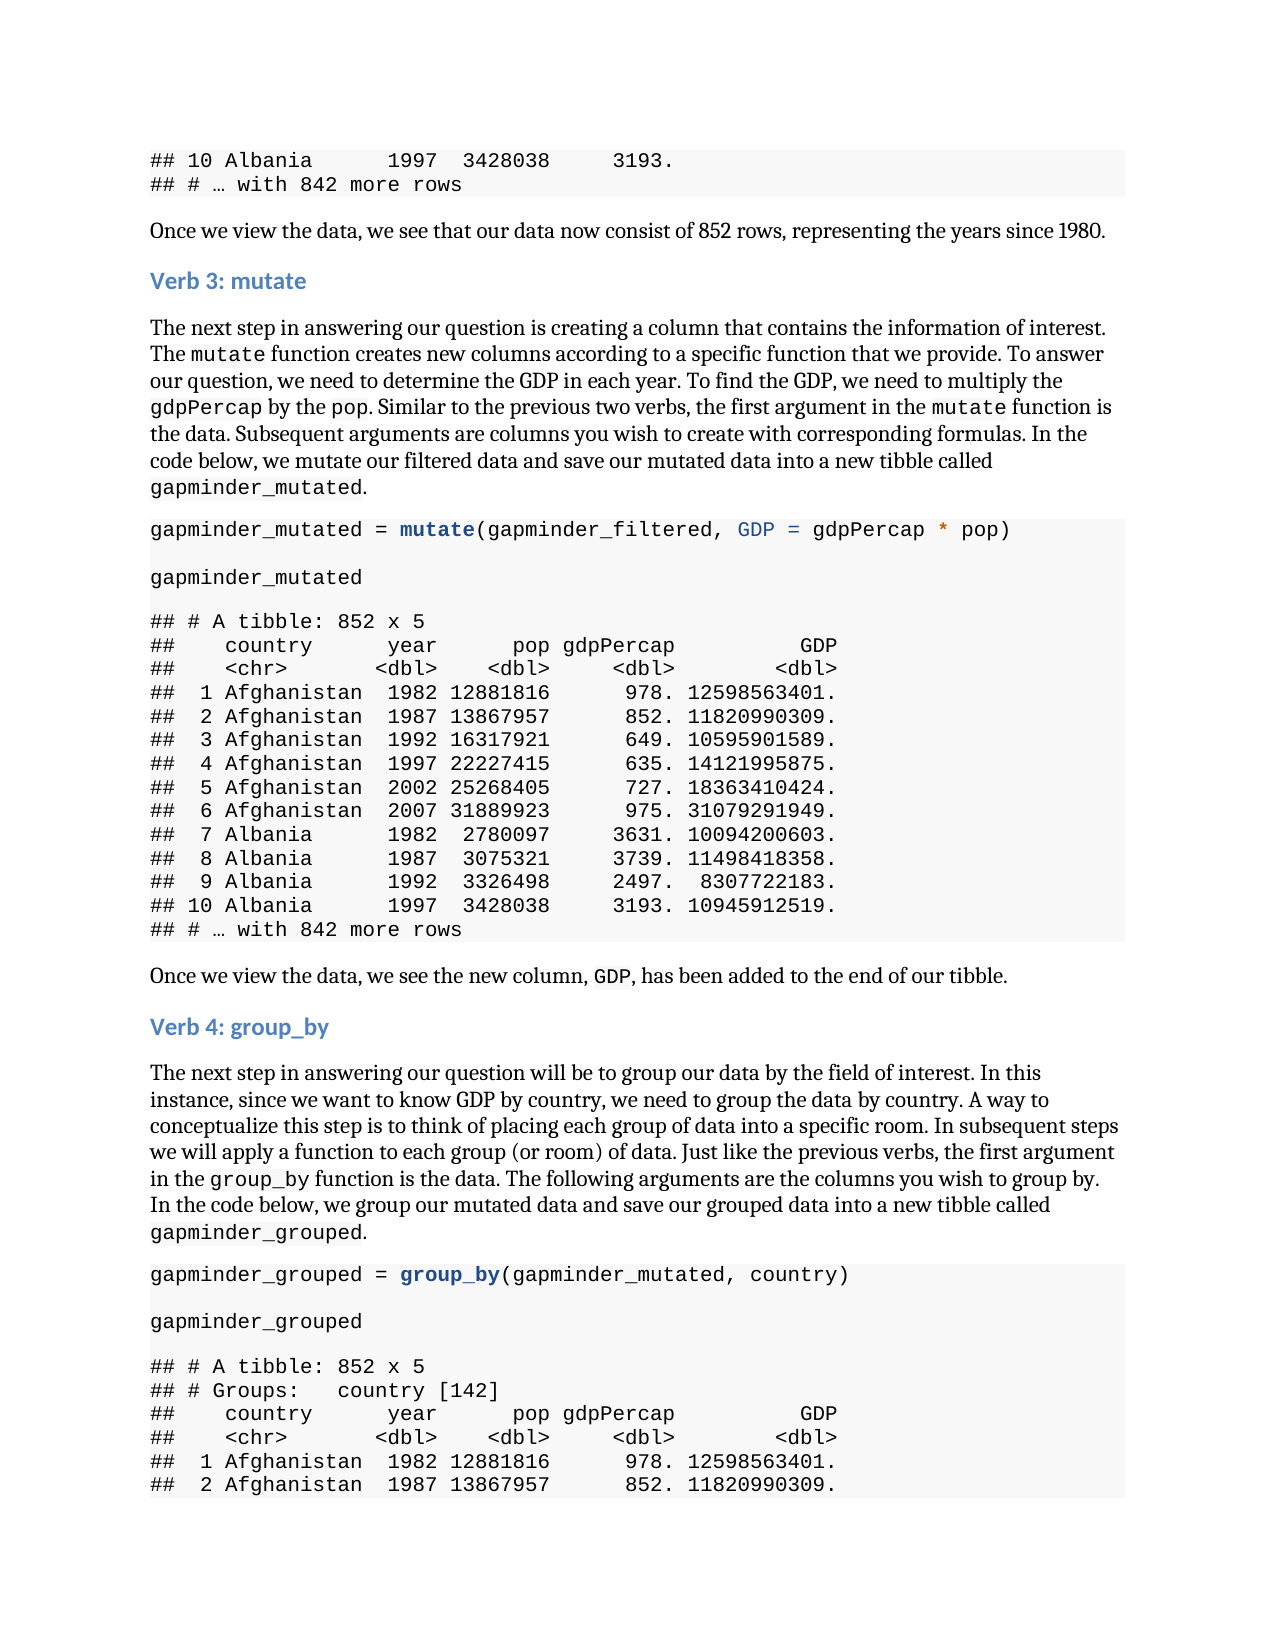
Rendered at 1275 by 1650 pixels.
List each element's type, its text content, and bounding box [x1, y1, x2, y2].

text gapminder_mutated = mutate(gapminder_filtered, GDP = gdpPercap * pop) gapminder_mutated [150, 519, 1125, 590]
subtitle Verb 3: mutate [150, 265, 1125, 296]
text The next step in answering our question will be to group our data by the field of interest. In this instance, since we want to know GDP by country, we need to group the data by country. A way to conceptualize this step is to think of placing each group of data into a specific room. In subsequent steps we will apply a function to each group (or room) of data. Just like the previous verbs, the first argument in the group_by function is the data. The following arguments are the columns you wish to group by. In the code below, we group our mutated data and save our grouped data into a new tibble called gapminder_grouped. [150, 1060, 1125, 1246]
text The next step in answering our question is creating a column that contains the information of interest. The mutate function creates new columns according to a specific function that we provide. To answer our question, we need to determine the GDP in each year. To find the GDP, we need to multiply the gdpPercap by the pop. Similar to the previous two verbs, the first argument in the mutate function is the data. Subsequent arguments are columns you wish to create with corresponding formulas. In the code below, we mutate our filtered data and save our mutated data into a new tibble called gapminder_mutated. [150, 314, 1125, 501]
text Once we view the data, we see that our data now consist of 852 rows, representing the years since 1980. [150, 218, 1125, 244]
subtitle Verb 4: group_by [150, 1011, 1125, 1041]
text gapminder_grouped = group_by(gapminder_mutated, country) gapminder_grouped [150, 1264, 1125, 1335]
text Once we view the data, we see the new column, GDP, has been added to the end of our tibble. [150, 963, 1125, 990]
text ## # A tibble: 852 x 5 ## country year pop gdpPercap GDP ## <chr> <dbl> <dbl> <dbl> <dbl> ## 1 Afghanistan 1982 12881816 978. 12598563401. ## 2 Afghanistan 1987 13867957 852. 11820990309. ## 3 Afghanistan 1992 16317921 649. 10595901589. ## 4 Afghanistan 1997 22227415 635. 14121995875. ## 5 Afghanistan 2002 25268405 727. 18363410424. ## 6 Afghanistan 2007 31889923 975. 31079291949. ## 7 Albania 1982 2780097 3631. 10094200603. ## 8 Albania 1987 3075321 3739. 11498418358. ## 9 Albania 1992 3326498 2497. 8307722183. ## 10 Albania 1997 3428038 3193. 10945912519. ## # … with 842 more rows [150, 611, 1125, 942]
